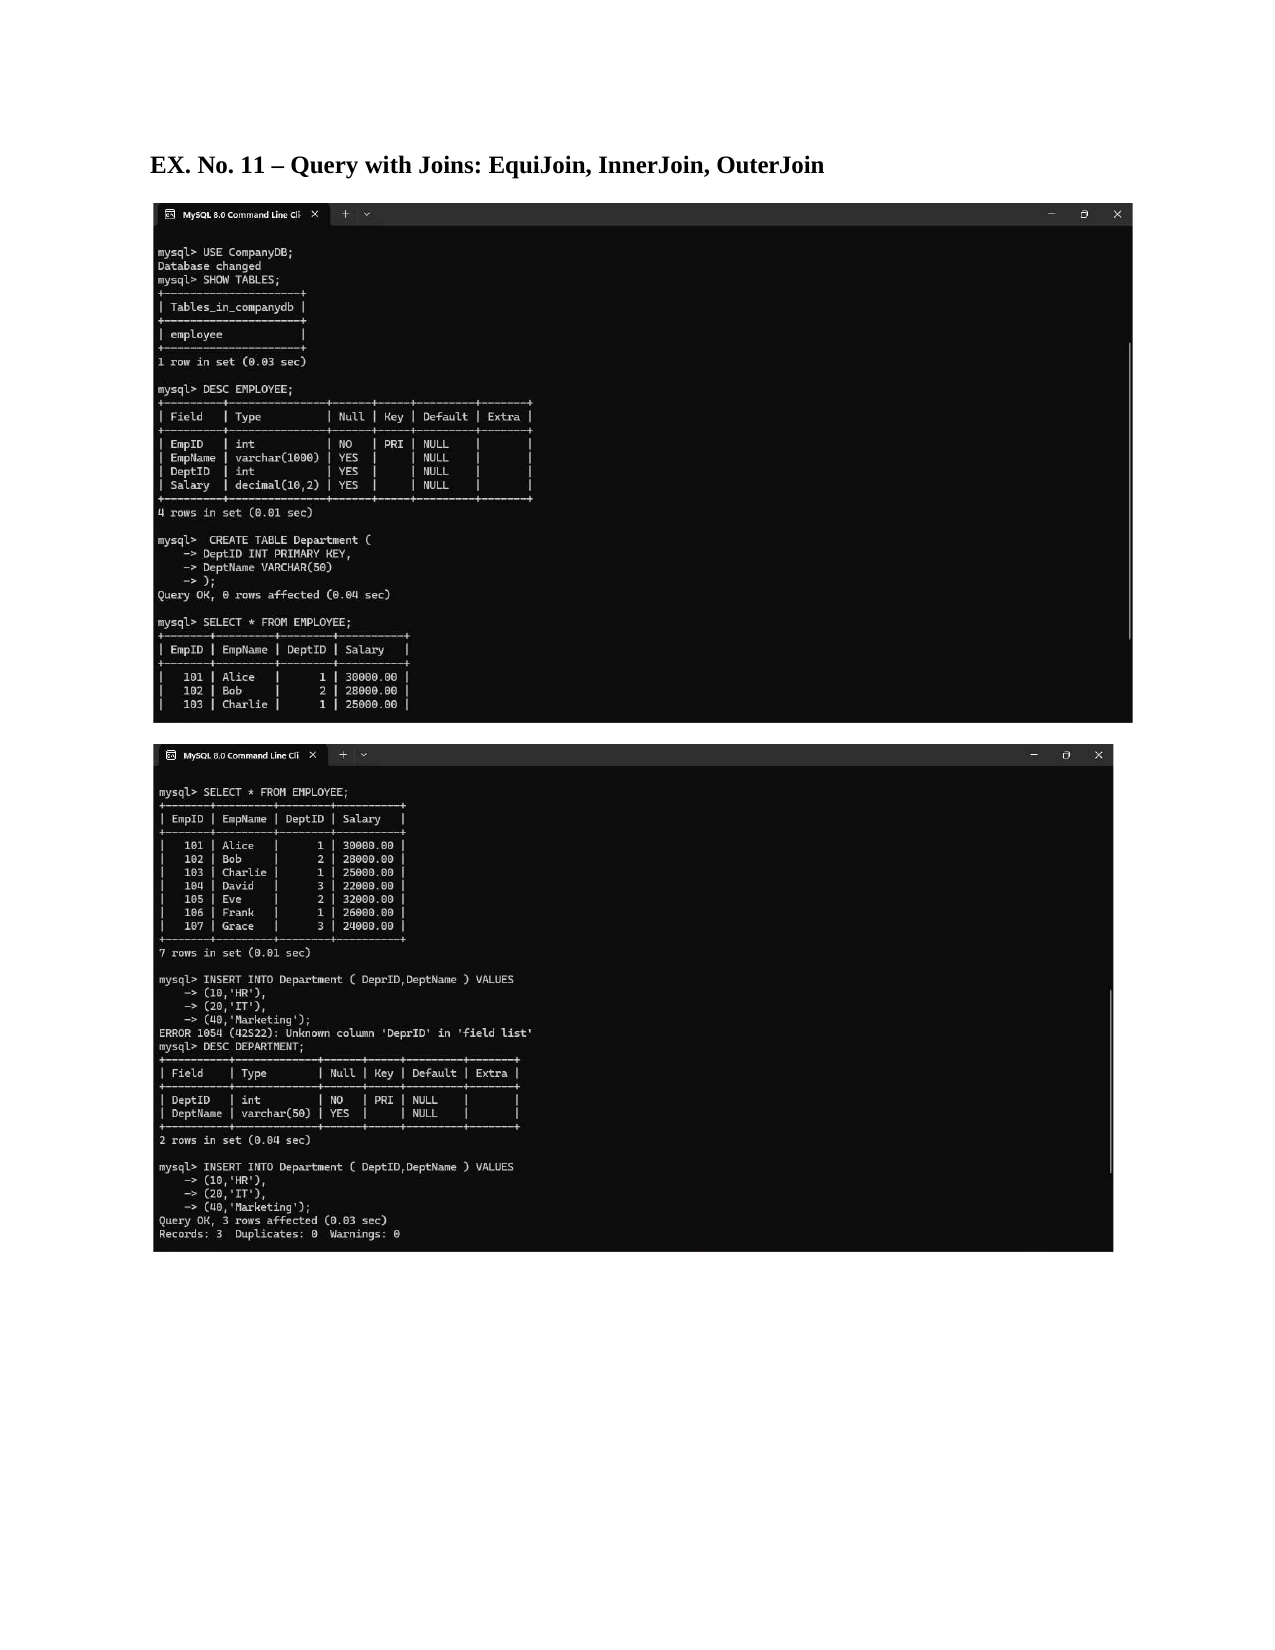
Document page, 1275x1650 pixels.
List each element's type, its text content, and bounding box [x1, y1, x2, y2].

picture [153, 744, 1114, 1252]
picture [153, 203, 1133, 723]
text EX. No. 11 – Query with Joins: EquiJoin, InnerJoin, OuterJoin [150, 150, 1275, 179]
